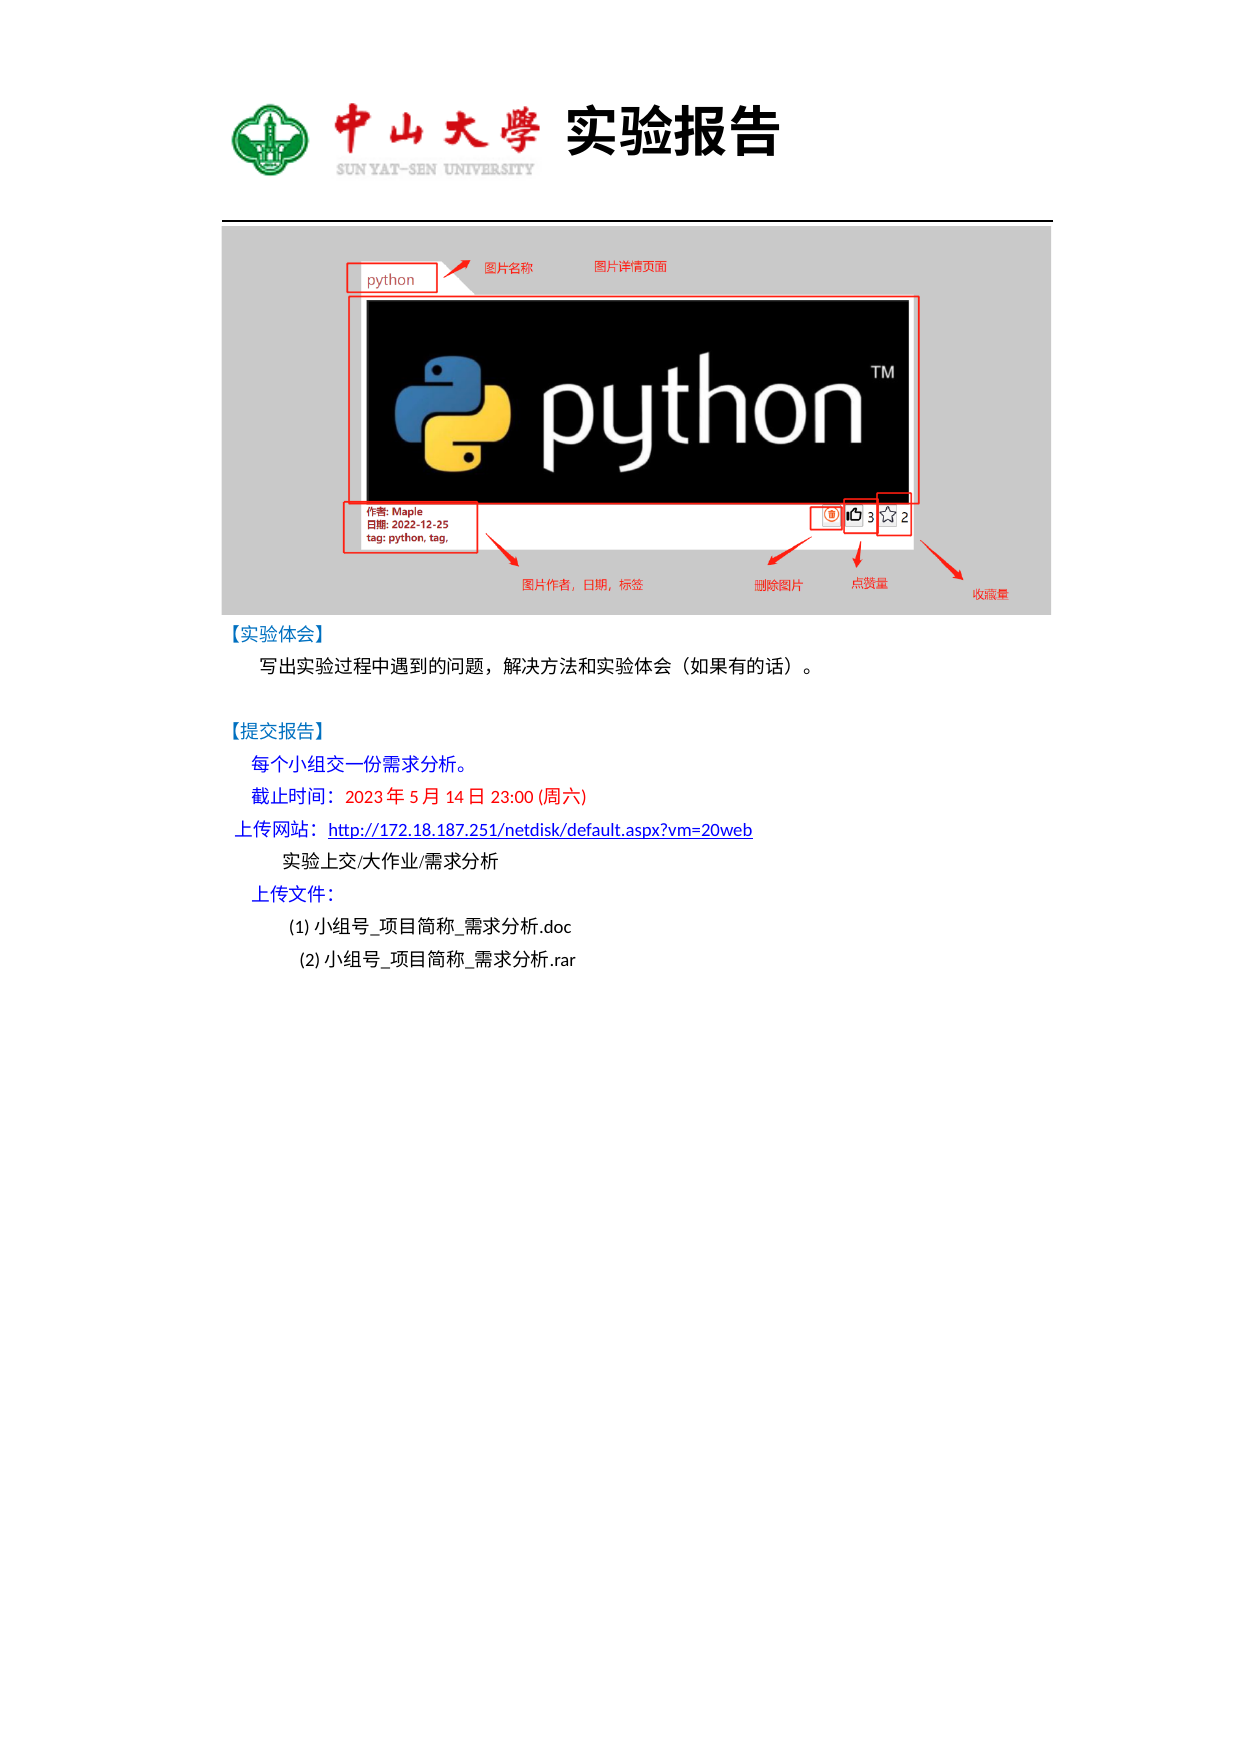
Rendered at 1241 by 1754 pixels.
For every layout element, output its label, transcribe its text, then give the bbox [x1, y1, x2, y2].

text 每个小组交一份需求分析。 [251, 747, 1053, 779]
text 实验上交/大作业/需求分析 [222, 844, 1053, 877]
text 【提交报告】 [222, 714, 1053, 747]
text 截止时间：2023年5月14日 23:00 (周六) [222, 779, 1053, 812]
picture [221, 98, 543, 182]
text 写出实验过程中遇到的问题，解决方法和实验体会（如果有的话）。 [222, 649, 1053, 682]
text 【实验体会】 [222, 617, 1053, 649]
text 上传网站：http://172.18.187.251/netdisk/default.aspx?vm=20web [222, 812, 1053, 844]
text 上传文件： (1) 小组号_项目简称_需求分析.doc [251, 877, 1053, 942]
text (2) 小组号_项目简称_需求分析.rar [280, 942, 1053, 974]
picture [221, 226, 1052, 615]
